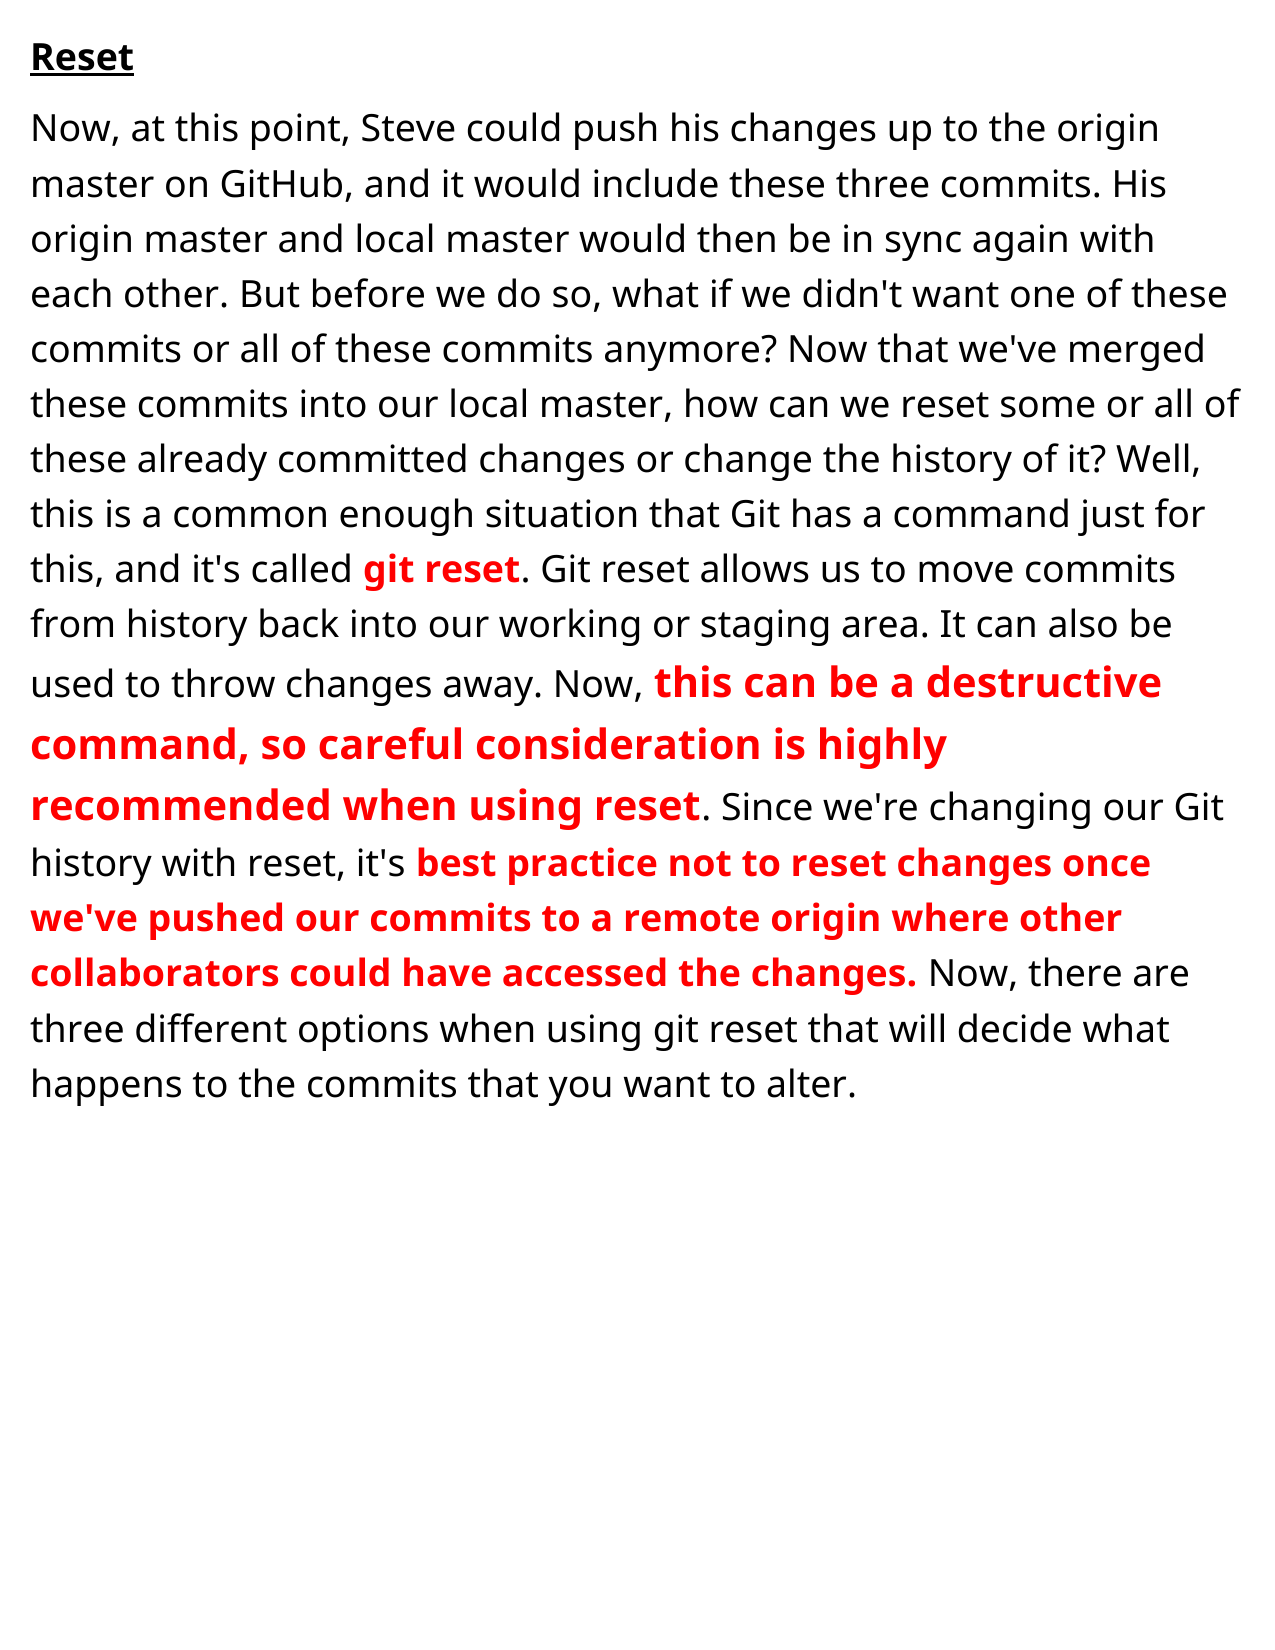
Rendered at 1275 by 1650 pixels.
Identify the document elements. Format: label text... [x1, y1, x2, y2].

text Now, at this point, Steve could push his changes up to the origin master on GitHub, and it would include these three commits. His origin master and local master would then be in sync again with each other. But before we do so, what if we didn't want one of these commits or all of these commits anymore? Now that we've merged these commits into our local master, how can we reset some or all of these already committed changes or change the history of it? Well, this is a common enough situation that Git has a command just for this, and it's called git reset. Git reset allows us to move commits from history back into our working or staging area. It can also be used to throw changes away. Now, this can be a destructive command, so careful consideration is highly recommended when using reset. Since we're changing our Git history with reset, it's best practice not to reset changes once we've pushed our commits to a remote origin where other collaborators could have accessed the changes. Now, there are three different options when using git reset that will decide what happens to the commits that you want to alter. [30, 102, 1245, 1108]
text Reset [30, 30, 1245, 81]
